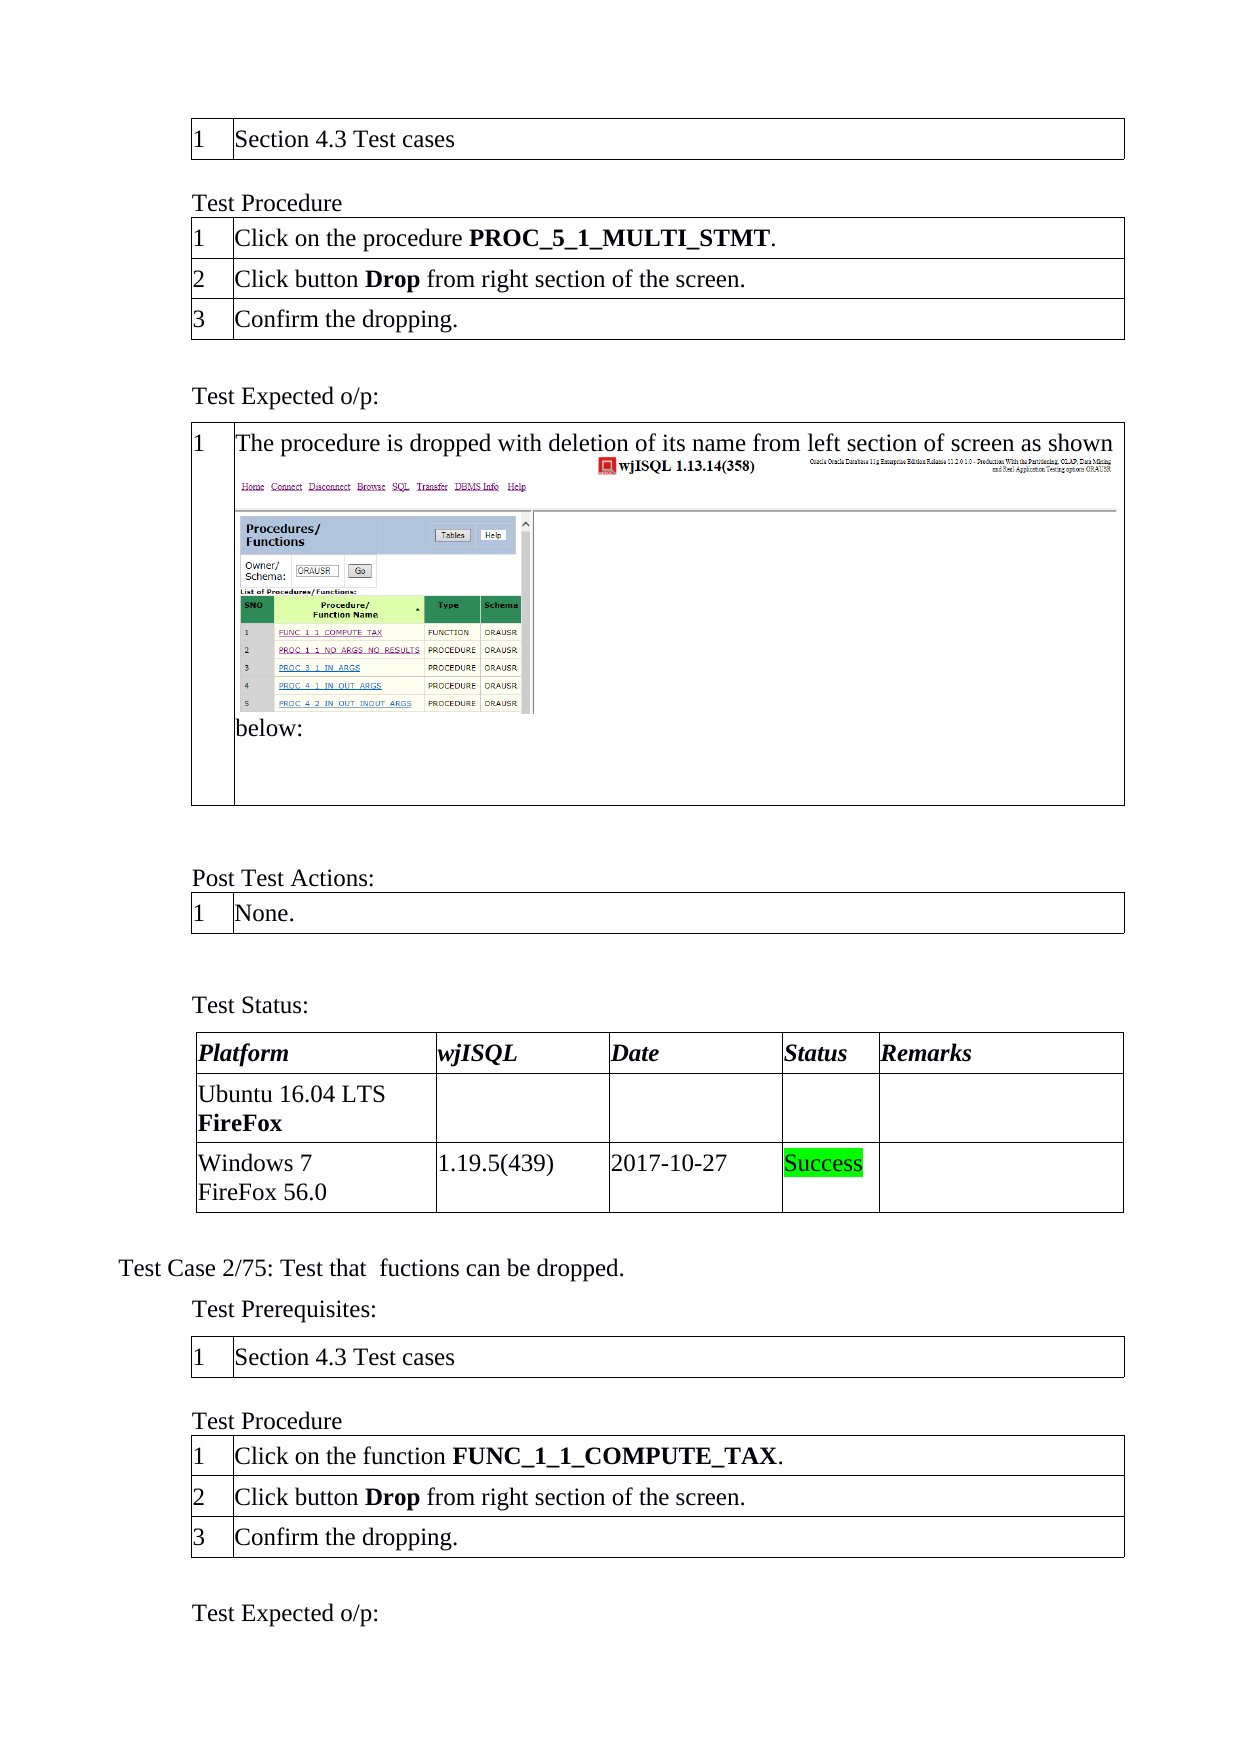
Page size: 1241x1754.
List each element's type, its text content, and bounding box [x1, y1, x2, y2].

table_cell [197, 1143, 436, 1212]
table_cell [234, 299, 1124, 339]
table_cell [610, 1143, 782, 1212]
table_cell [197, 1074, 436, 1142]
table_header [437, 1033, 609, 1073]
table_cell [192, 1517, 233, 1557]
text Test Procedure [118, 1406, 1122, 1434]
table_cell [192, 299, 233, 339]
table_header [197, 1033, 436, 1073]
text Test Expected o/p: [118, 381, 1122, 409]
text Test Case 2/75: Test that fuctions can be dropped. [118, 1253, 1122, 1282]
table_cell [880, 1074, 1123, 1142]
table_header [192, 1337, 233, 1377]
text Test Expected o/p: [118, 1598, 1122, 1627]
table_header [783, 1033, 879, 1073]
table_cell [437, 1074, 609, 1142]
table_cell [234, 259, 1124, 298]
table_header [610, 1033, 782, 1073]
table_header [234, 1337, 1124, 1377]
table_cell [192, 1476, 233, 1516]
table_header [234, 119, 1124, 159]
text Post Test Actions: [118, 863, 1122, 892]
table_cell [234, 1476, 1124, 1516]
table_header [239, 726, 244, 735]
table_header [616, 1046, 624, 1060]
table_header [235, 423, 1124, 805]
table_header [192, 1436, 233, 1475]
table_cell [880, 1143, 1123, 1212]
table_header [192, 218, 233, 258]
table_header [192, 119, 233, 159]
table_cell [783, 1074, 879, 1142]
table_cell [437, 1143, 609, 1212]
picture [235, 457, 1117, 714]
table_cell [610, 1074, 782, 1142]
text Test Procedure [118, 188, 1122, 217]
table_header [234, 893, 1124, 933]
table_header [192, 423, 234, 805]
text Test Prerequisites: [118, 1294, 1122, 1323]
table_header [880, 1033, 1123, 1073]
text Test Status: [118, 991, 1122, 1019]
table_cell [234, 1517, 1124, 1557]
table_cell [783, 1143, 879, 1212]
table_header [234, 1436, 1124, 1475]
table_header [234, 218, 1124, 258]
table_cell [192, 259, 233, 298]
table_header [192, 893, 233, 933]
